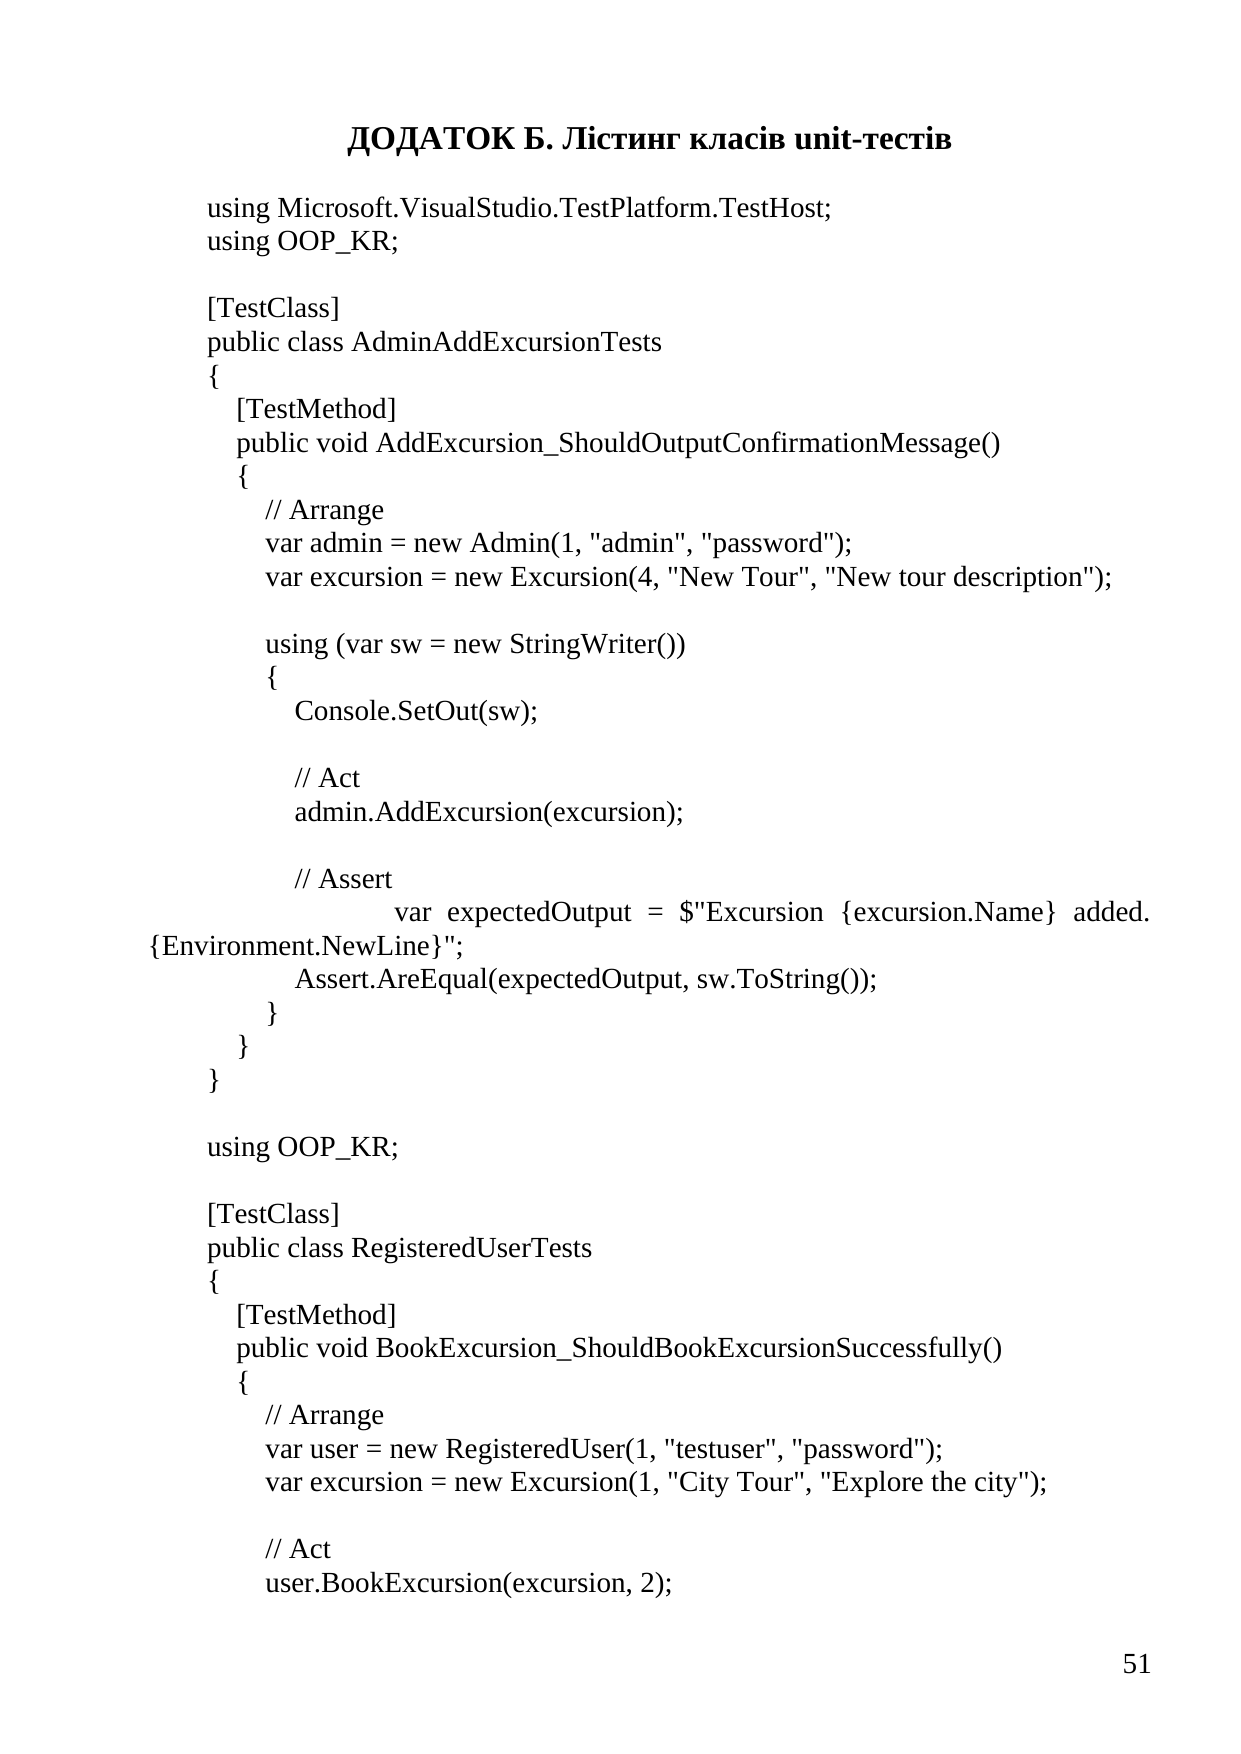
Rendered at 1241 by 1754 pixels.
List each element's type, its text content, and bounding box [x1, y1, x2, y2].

text user.BookExcursion(excursion, 2); [148, 1565, 1152, 1599]
text [TestMethod] [148, 1297, 1152, 1330]
text var expectedOutput = $"Excursion {excursion.Name} added.{Environment.NewLine}"; [148, 894, 1152, 961]
text using (var sw = new StringWriter()) [148, 626, 1152, 659]
text public void BookExcursion_ShouldBookExcursionSuccessfully() [148, 1330, 1152, 1364]
text { [148, 358, 1152, 391]
text Assert.AreEqual(expectedOutput, sw.ToString()); [148, 961, 1152, 995]
text [TestMethod] [148, 391, 1152, 425]
text var excursion = new Excursion(1, "City Tour", "Explore the city"); [148, 1464, 1152, 1498]
text [TestClass] [148, 291, 1152, 324]
text // Assert [148, 861, 1152, 894]
text public class RegisteredUserTests [148, 1230, 1152, 1263]
text { [148, 458, 1152, 492]
text // Arrange [148, 1397, 1152, 1431]
text { [148, 1263, 1152, 1297]
text admin.AddExcursion(excursion); [148, 794, 1152, 827]
text [TestClass] [148, 1196, 1152, 1230]
text } [148, 1062, 1152, 1096]
text // Act [148, 760, 1152, 794]
subtitle ДОДАТОК Б. Лістинг класів unit-тестів [148, 118, 1152, 156]
text var admin = new Admin(1, "admin", "password"); [148, 525, 1152, 559]
text Console.SetOut(sw); [148, 693, 1152, 727]
text using OOP_KR; [148, 1129, 1152, 1163]
text var excursion = new Excursion(4, "New Tour", "New tour description"); [148, 559, 1152, 592]
text var user = new RegisteredUser(1, "testuser", "password"); [148, 1431, 1152, 1464]
text public void AddExcursion_ShouldOutputConfirmationMessage() [148, 425, 1152, 458]
text public class AdminAddExcursionTests [148, 324, 1152, 358]
text } [148, 995, 1152, 1028]
text { [148, 1364, 1152, 1397]
text // Arrange [148, 492, 1152, 525]
text } [148, 1028, 1152, 1062]
text { [148, 659, 1152, 693]
text using Microsoft.VisualStudio.TestPlatform.TestHost; [148, 190, 1152, 223]
text // Act [148, 1532, 1152, 1565]
text using OOP_KR; [148, 223, 1152, 257]
